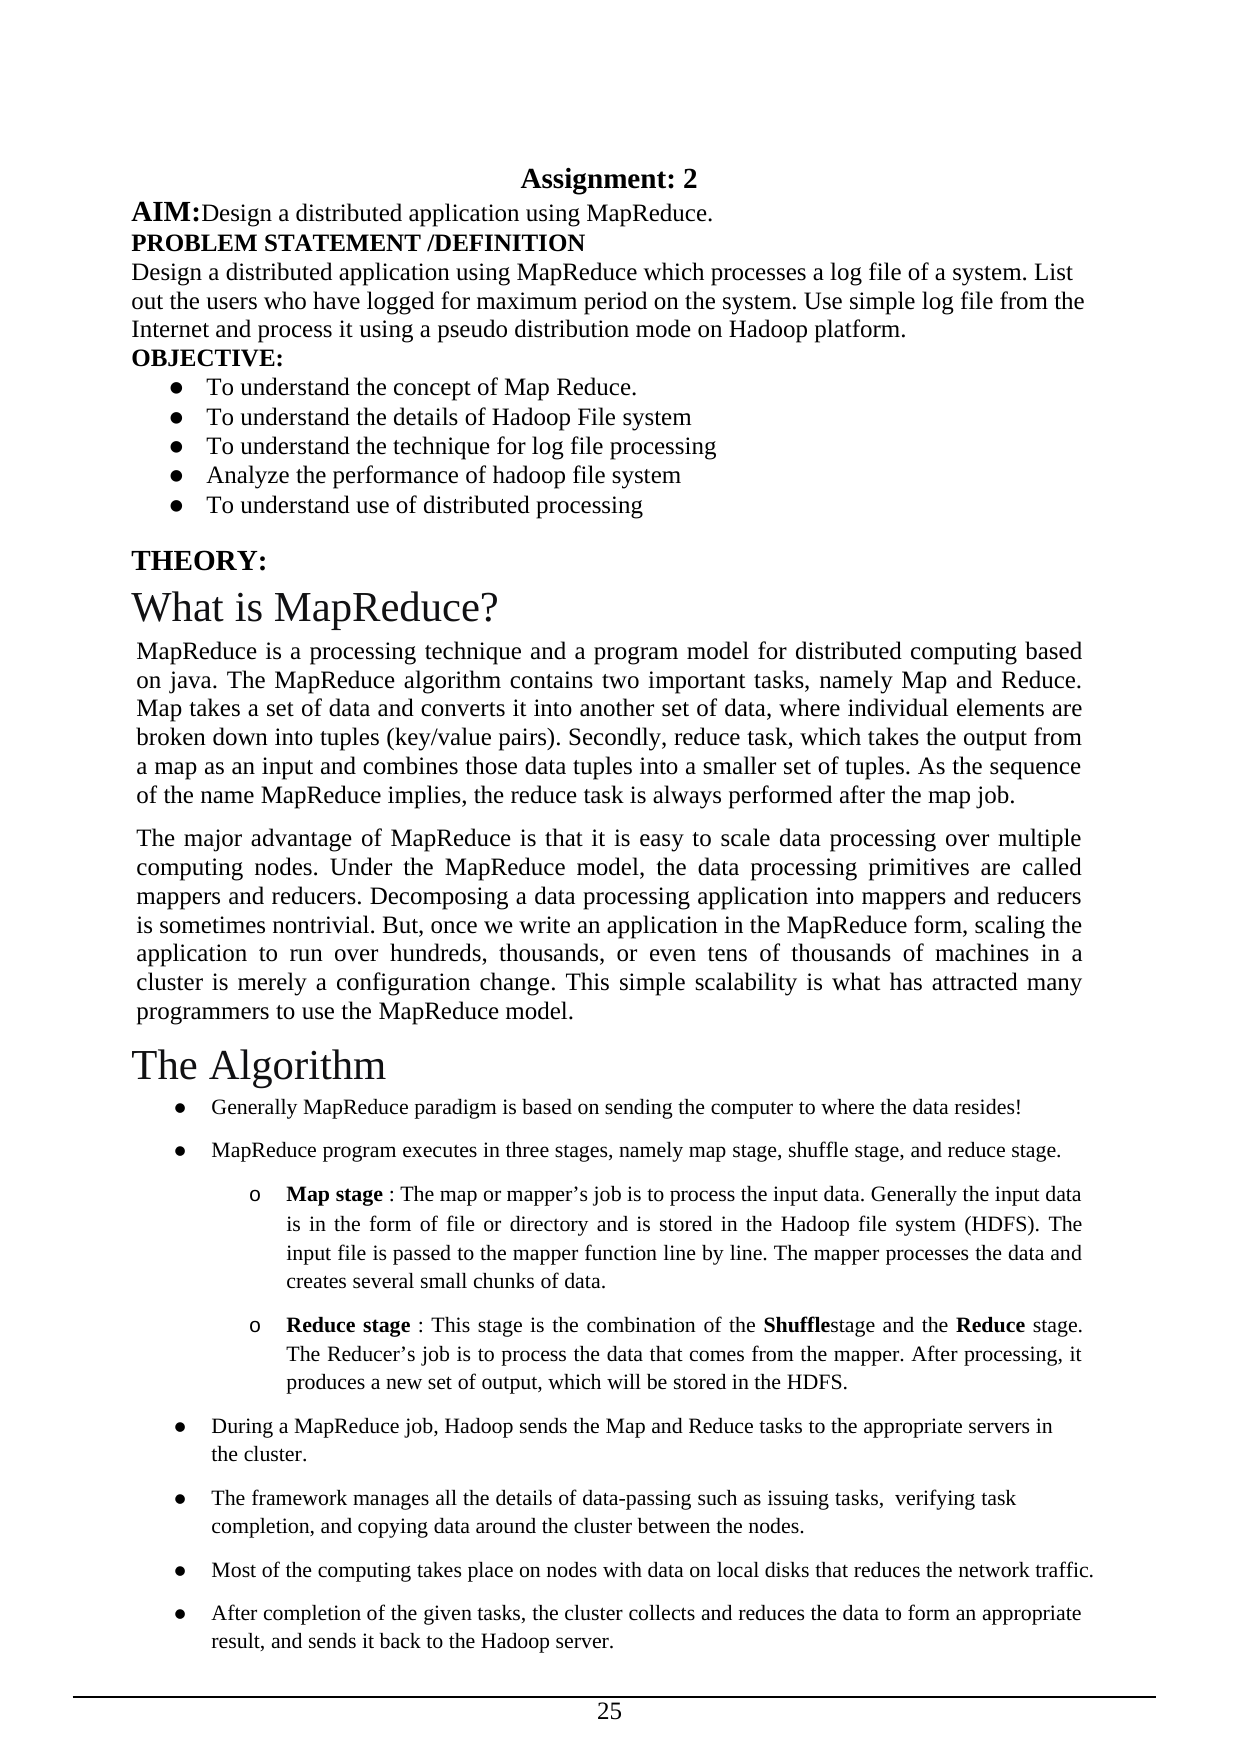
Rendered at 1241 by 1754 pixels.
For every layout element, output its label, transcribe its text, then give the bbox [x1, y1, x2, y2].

list The framework manages all the details of data-passing such as issuing tasks, verifying task completion, and copying data around the cluster between the nodes. [174, 1485, 1083, 1538]
text OBJECTIVE: [131, 343, 1240, 372]
list To understand the technique for log file processing [169, 431, 1240, 460]
subtitle The Algorithm [131, 1040, 1240, 1089]
list After completion of the given tasks, the cluster collects and reduces the data to form an appropriate result, and sends it back to the Hadoop server. [174, 1600, 1083, 1653]
text What is MapReduce? [131, 582, 1240, 631]
list Map stage : The map or mapper’s job is to process the input data. Generally the input data is in the form of file or directory and is stored in the Hadoop file system (HDFS). The input file is passed to the mapper function line by line. The mapper processes the data and creates several small chunks of data. [249, 1181, 1083, 1293]
list Reduce stage : This stage is the combination of the Shufflestage and the Reduce stage. The Reducer’s job is to process the data that comes from the mapper. After processing, it produces a new set of output, which will be stored in the HDFS. [249, 1312, 1083, 1394]
text Design a distributed application using MapReduce which processes a log file of a system. List out the users who have logged for maximum period on the system. Use simple log file from the Internet and process it using a pseudo distribution mode on Hadoop platform. [131, 257, 1087, 343]
list MapReduce program executes in three stages, namely map stage, shuffle stage, and reduce stage. [174, 1137, 1240, 1163]
list Analyze the performance of hadoop file system [169, 460, 1240, 489]
text The major advantage of MapReduce is that it is easy to scale data processing over multiple computing nodes. Under the MapReduce model, the data processing primitives are called mappers and reducers. Decomposing a data processing application into mappers and reducers is sometimes nontrivial. But, once we write an application in the MapReduce form, scaling the application to run over hundreds, thousands, or even tens of thousands of machines in a cluster is merely a configuration change. This simple scalability is what has attracted many programmers to use the MapReduce model. [136, 823, 1083, 1025]
list To understand use of distributed processing [169, 489, 1240, 519]
list During a MapReduce job, Hadoop sends the Map and Reduce tasks to the appropriate servers in the cluster. [174, 1413, 1083, 1466]
list To understand the concept of Map Reduce. [169, 372, 1240, 402]
list Most of the computing takes place on nodes with data on local disks that reduces the network traffic. [174, 1557, 1240, 1582]
text THEORY: [131, 543, 1240, 577]
list To understand the details of Hadoop File system [169, 402, 1240, 431]
list Generally MapReduce paradigm is based on sending the computer to where the data resides! [174, 1094, 1240, 1119]
text MapReduce is a processing technique and a program model for distributed computing based on java. The MapReduce algorithm contains two important tasks, namely Map and Reduce. Map takes a set of data and converts it into another set of data, where individual elements are broken down into tuples (key/value pairs). Secondly, reduce task, which takes the output from a map as an input and combines those data tuples into a smaller set of tuples. As the sequence of the name MapReduce implies, the reduce task is always performed after the map job. [136, 636, 1083, 808]
text Assignment: 2 AIM:Design a distributed application using MapReduce. PROBLEM STATEMENT /DEFINITION [131, 161, 715, 257]
